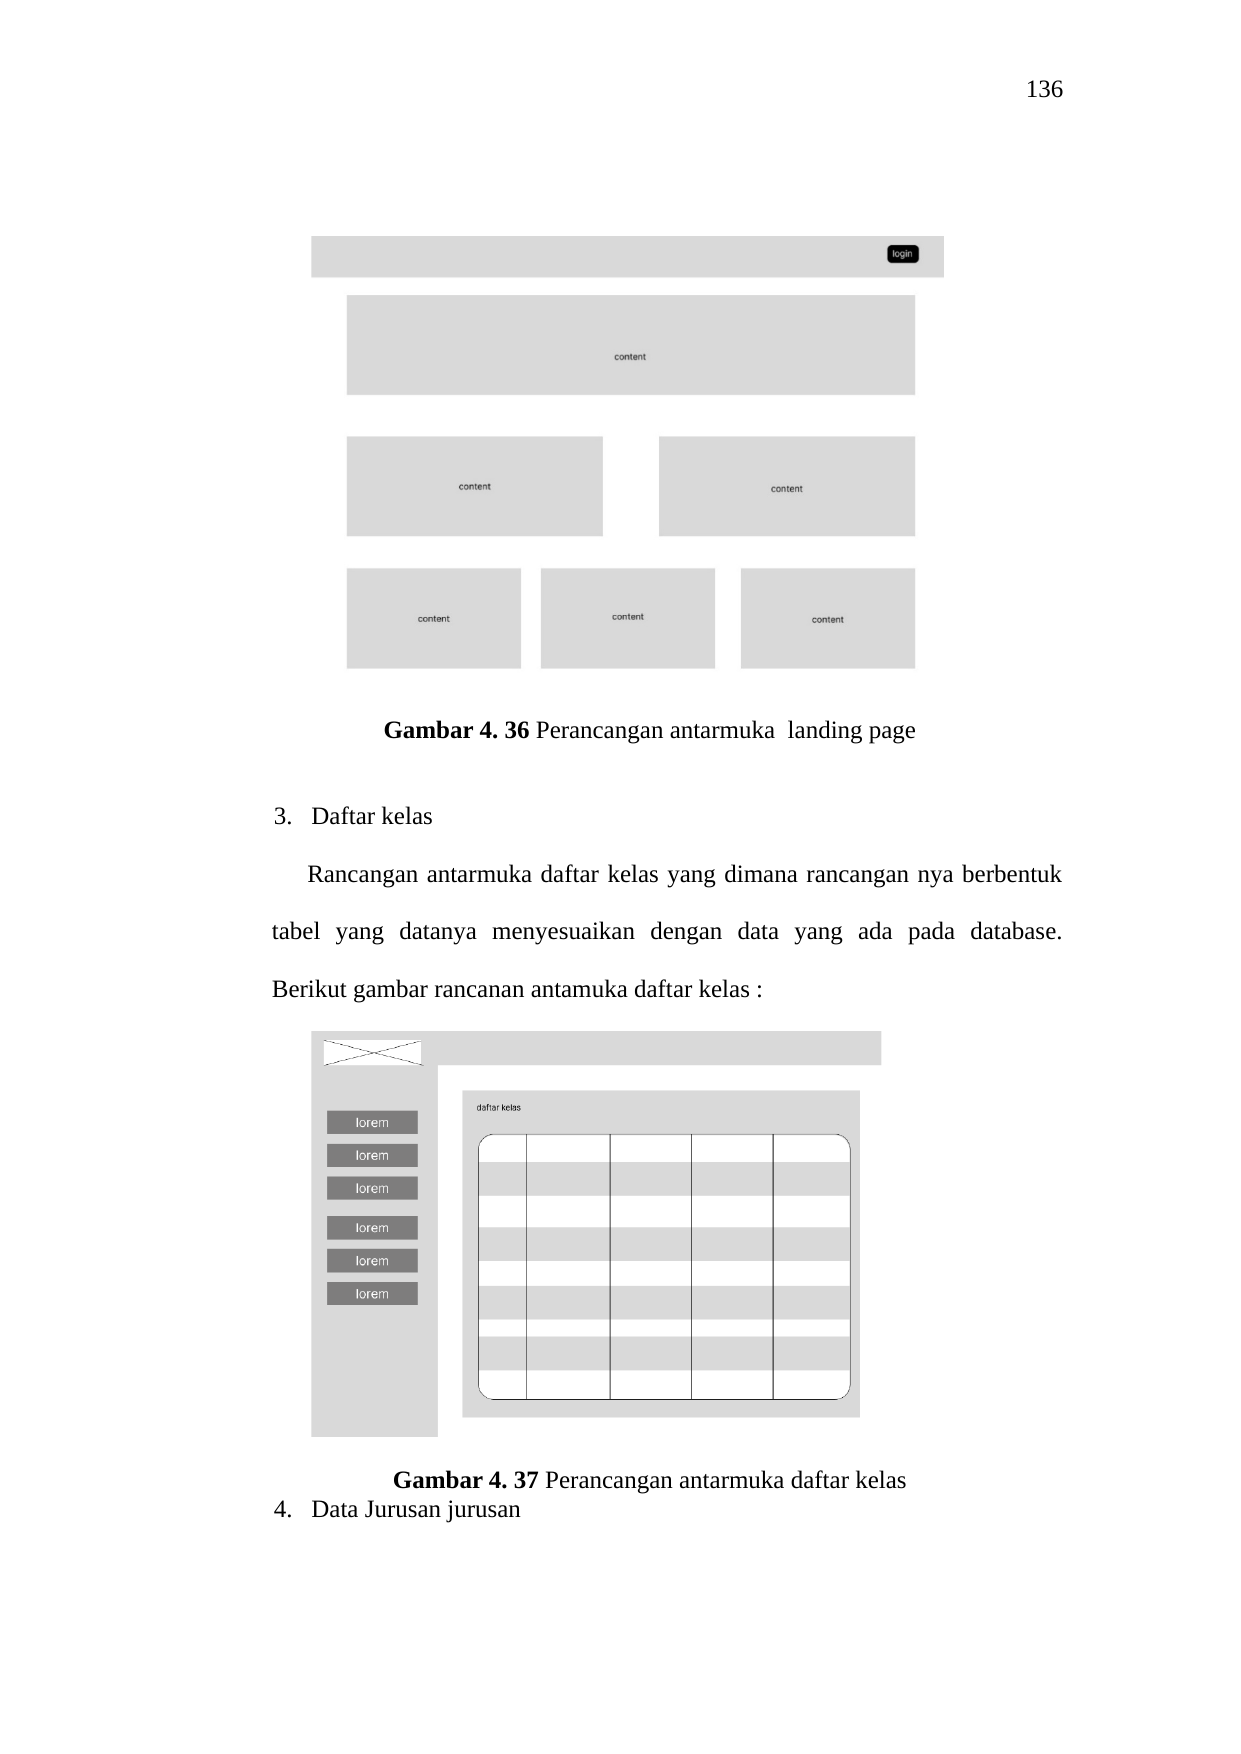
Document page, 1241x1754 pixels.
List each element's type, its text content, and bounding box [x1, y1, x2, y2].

text Rancangan antarmuka daftar kelas yang dimana rancangan nya berbentuk tabel yang datanya menyesuaikan dengan data yang ada pada database. Berikut gambar rancanan antamuka daftar kelas : [272, 859, 1063, 1002]
picture [311, 236, 944, 687]
list Daftar kelas [274, 801, 1063, 830]
list Data Jurusan jurusan [274, 1494, 1063, 1523]
picture [311, 1031, 882, 1437]
